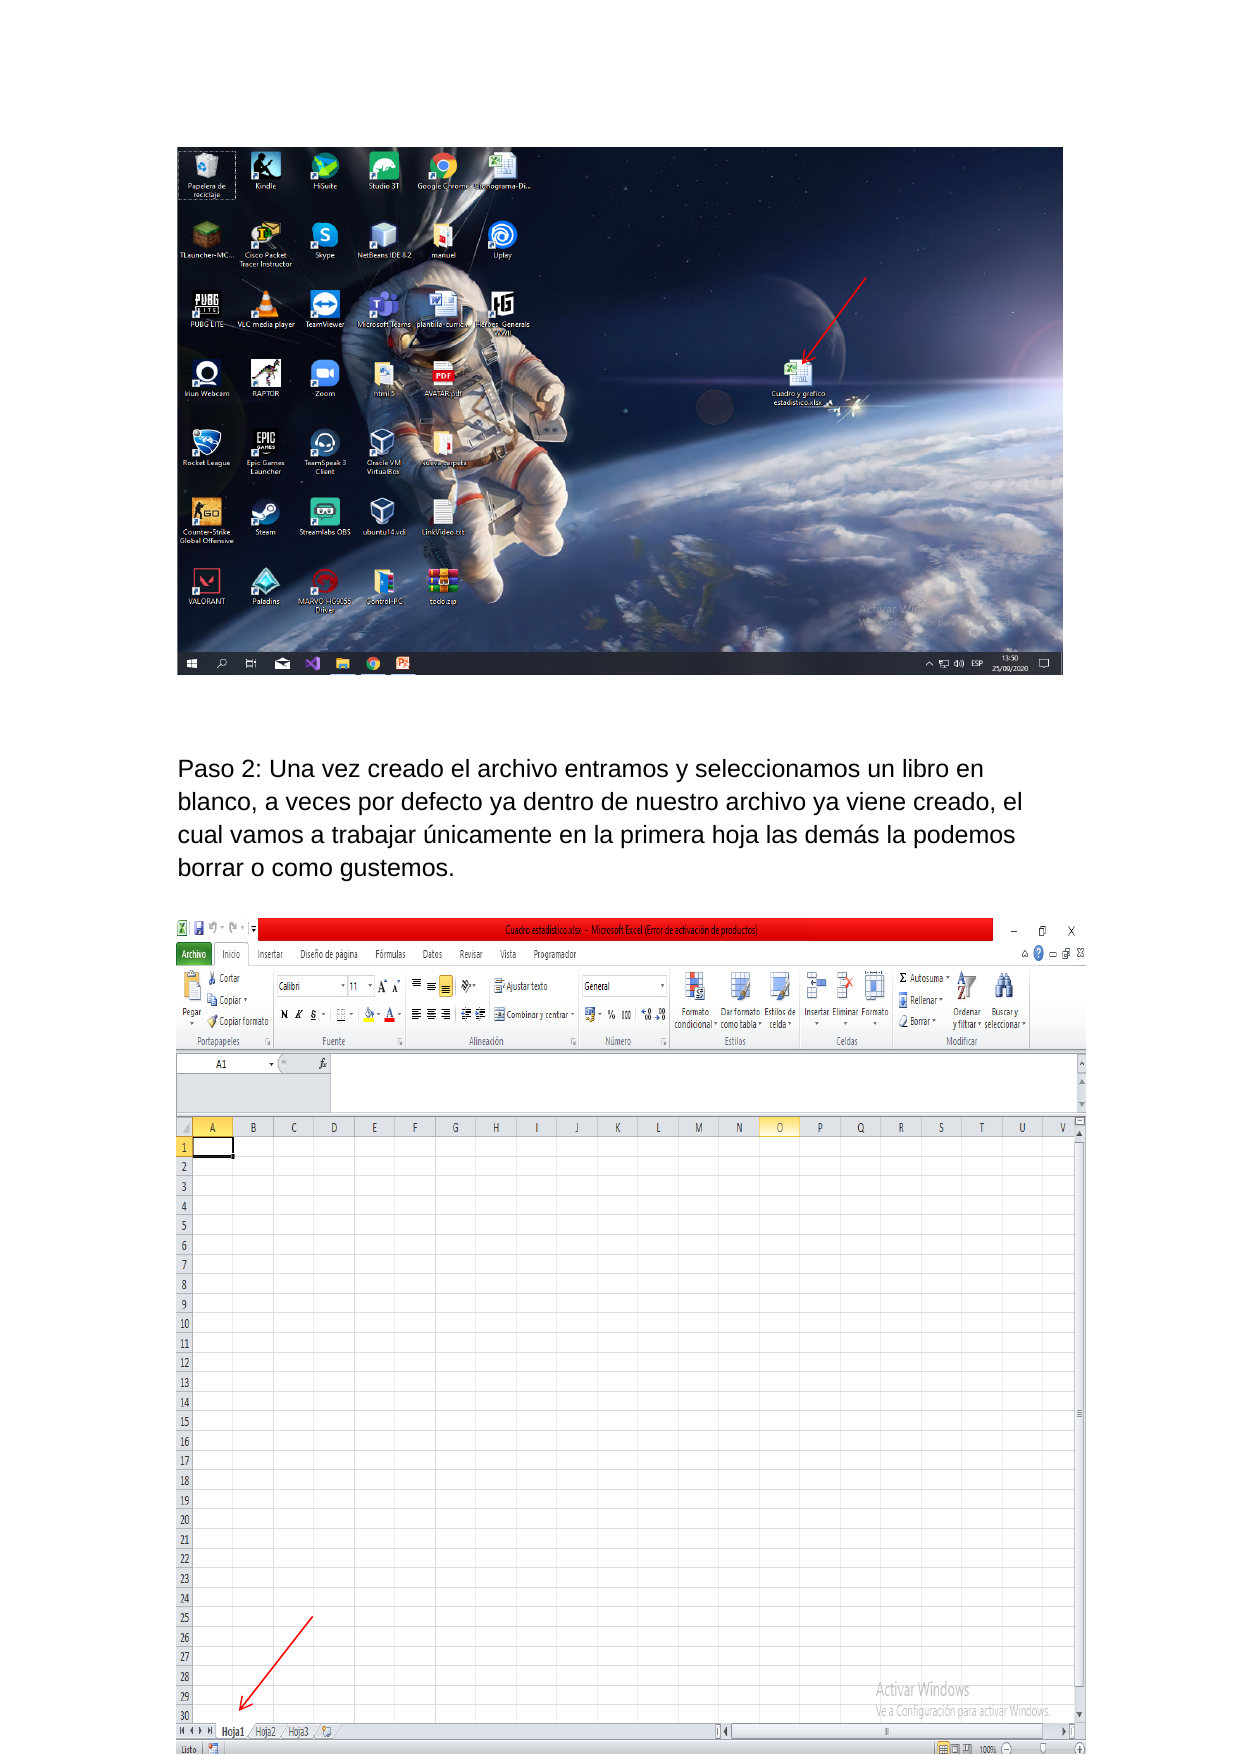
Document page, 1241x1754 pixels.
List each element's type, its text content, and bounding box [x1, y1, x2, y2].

picture [177, 147, 1063, 675]
picture [176, 918, 1087, 1754]
text Paso 2: Una vez creado el archivo entramos y seleccionamos un libro en blanco, a veces por defecto ya dentro de nuestro archivo ya viene creado, el cual vamos a trabajar únicamente en la primera hoja las demás la podemos borrar o como gustemos. [177, 754, 1063, 882]
